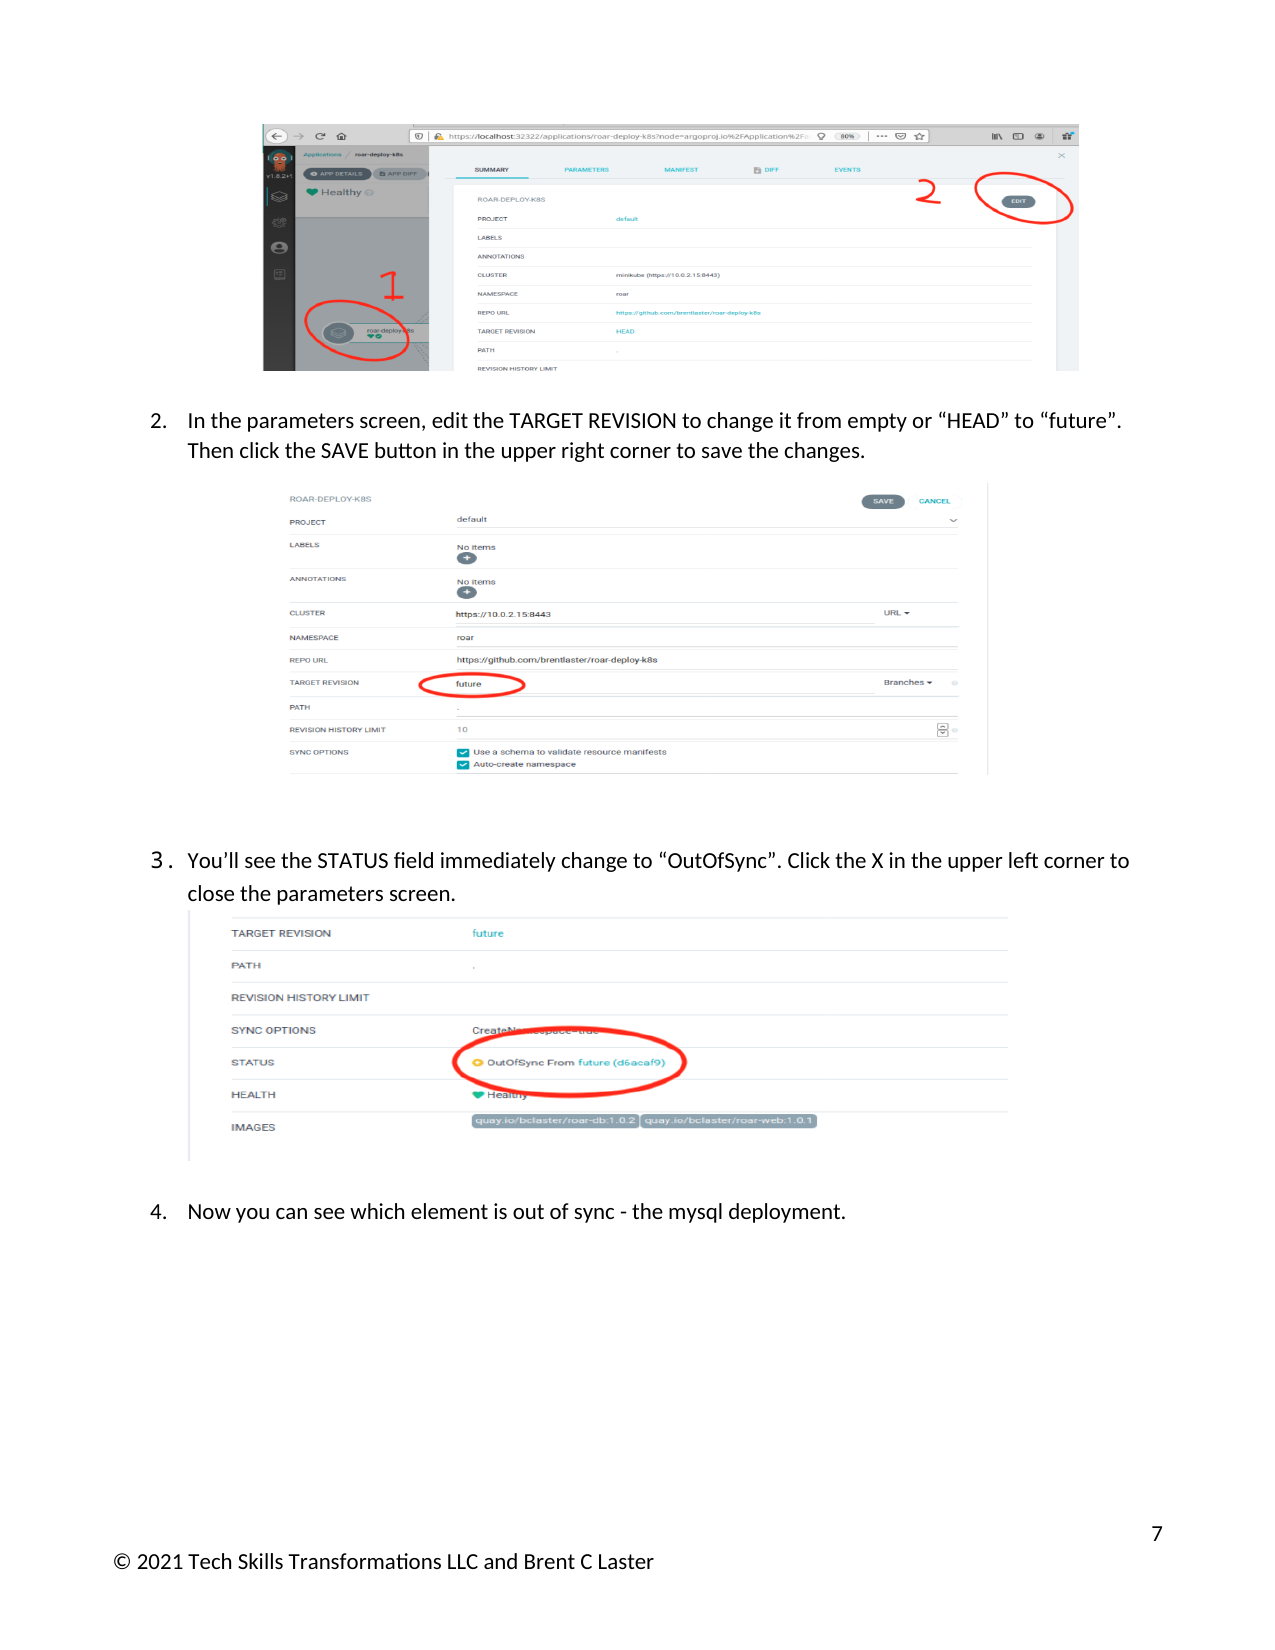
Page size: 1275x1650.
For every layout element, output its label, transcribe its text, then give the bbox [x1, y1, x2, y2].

list In the parameters screen, edit the TARGET REVISION to change it from empty or “HEAD” to “future”. Then click the SAVE button in the upper right corner to save the changes. [150, 406, 1162, 464]
picture [187, 910, 1009, 1161]
list Now you can see which element is out of sync - the mysql deployment. [150, 1197, 1162, 1225]
picture [262, 483, 989, 775]
picture [262, 124, 1079, 371]
